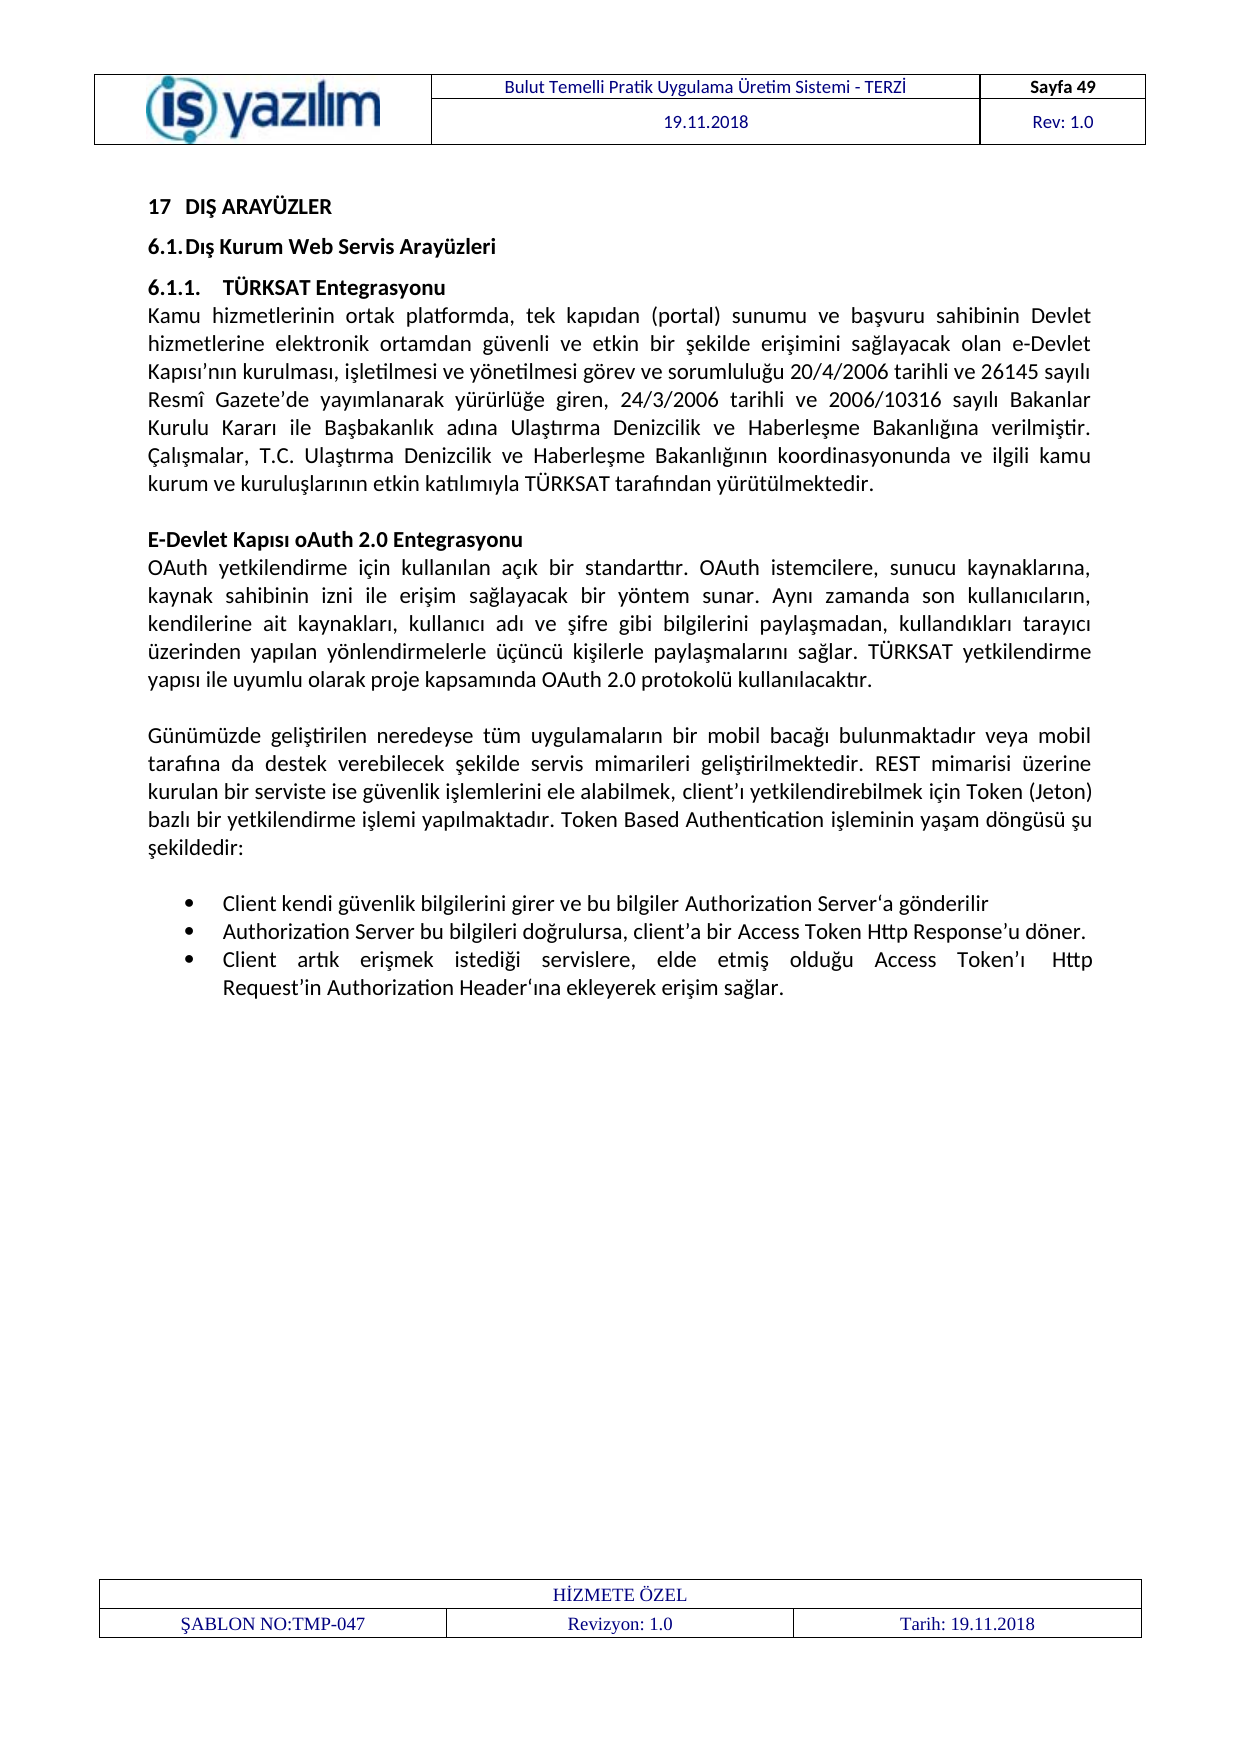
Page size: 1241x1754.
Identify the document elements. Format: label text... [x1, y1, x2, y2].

picture [146, 75, 380, 144]
subtitle TÜRKSAT Entegrasyonu [148, 273, 1093, 301]
list Client kendi güvenlik bilgilerini girer ve bu bilgiler Authorization Server‘a gönderilir [185, 889, 1093, 917]
subtitle DIŞ ARAYÜZLER [148, 192, 1093, 220]
list Authorization Server bu bilgileri doğrulursa, client’a bir Access Token Http Response’u döner. [185, 917, 1093, 946]
list Client artık erişmek istediği servislere, elde etmiş olduğu Access Token’ı Http Request’in Authorization Header‘ına ekleyerek erişim sağlar. [185, 946, 1093, 1002]
text E-Devlet Kapısı oAuth 2.0 Entegrasyonu [148, 525, 1093, 553]
subtitle Dış Kurum Web Servis Arayüzleri [148, 232, 1093, 261]
text OAuth yetkilendirme için kullanılan açık bir standarttır. OAuth istemcilere, sunucu kaynaklarına, kaynak sahibinin izni ile erişim sağlayacak bir yöntem sunar. Aynı zamanda son kullanıcıların, kendilerine ait kaynakları, kullanıcı adı ve şifre gibi bilgilerini paylaşmadan, kullandıkları tarayıcı üzerinden yapılan yönlendirmelerle üçüncü kişilerle paylaşmalarını sağlar. TÜRKSAT yetkilendirme yapısı ile uyumlu olarak proje kapsamında OAuth 2.0 protokolü kullanılacaktır. [148, 553, 1093, 693]
text Günümüzde geliştirilen neredeyse tüm uygulamaların bir mobil bacağı bulunmaktadır veya mobil tarafına da destek verebilecek şekilde servis mimarileri geliştirilmektedir. REST mimarisi üzerine kurulan bir serviste ise güvenlik işlemlerini ele alabilmek, client’ı yetkilendirebilmek için Token (Jeton) bazlı bir yetkilendirme işlemi yapılmaktadır. Token Based Authentication işleminin yaşam döngüsü şu şekildedir: [148, 721, 1093, 861]
text Kamu hizmetlerinin ortak platformda, tek kapıdan (portal) sunumu ve başvuru sahibinin Devlet hizmetlerine elektronik ortamdan güvenli ve etkin bir şekilde erişimini sağlayacak olan e-Devlet Kapısı’nın kurulması, işletilmesi ve yönetilmesi görev ve sorumluluğu 20/4/2006 tarihli ve 26145 sayılı Resmî Gazete’de yayımlanarak yürürlüğe giren, 24/3/2006 tarihli ve 2006/10316 sayılı Bakanlar Kurulu Kararı ile Başbakanlık adına Ulaştırma Denizcilik ve Haberleşme Bakanlığına verilmiştir. Çalışmalar, T.C. Ulaştırma Denizcilik ve Haberleşme Bakanlığının koordinasyonunda ve ilgili kamu kurum ve kuruluşlarının etkin katılımıyla TÜRKSAT tarafından yürütülmektedir. [148, 301, 1093, 497]
